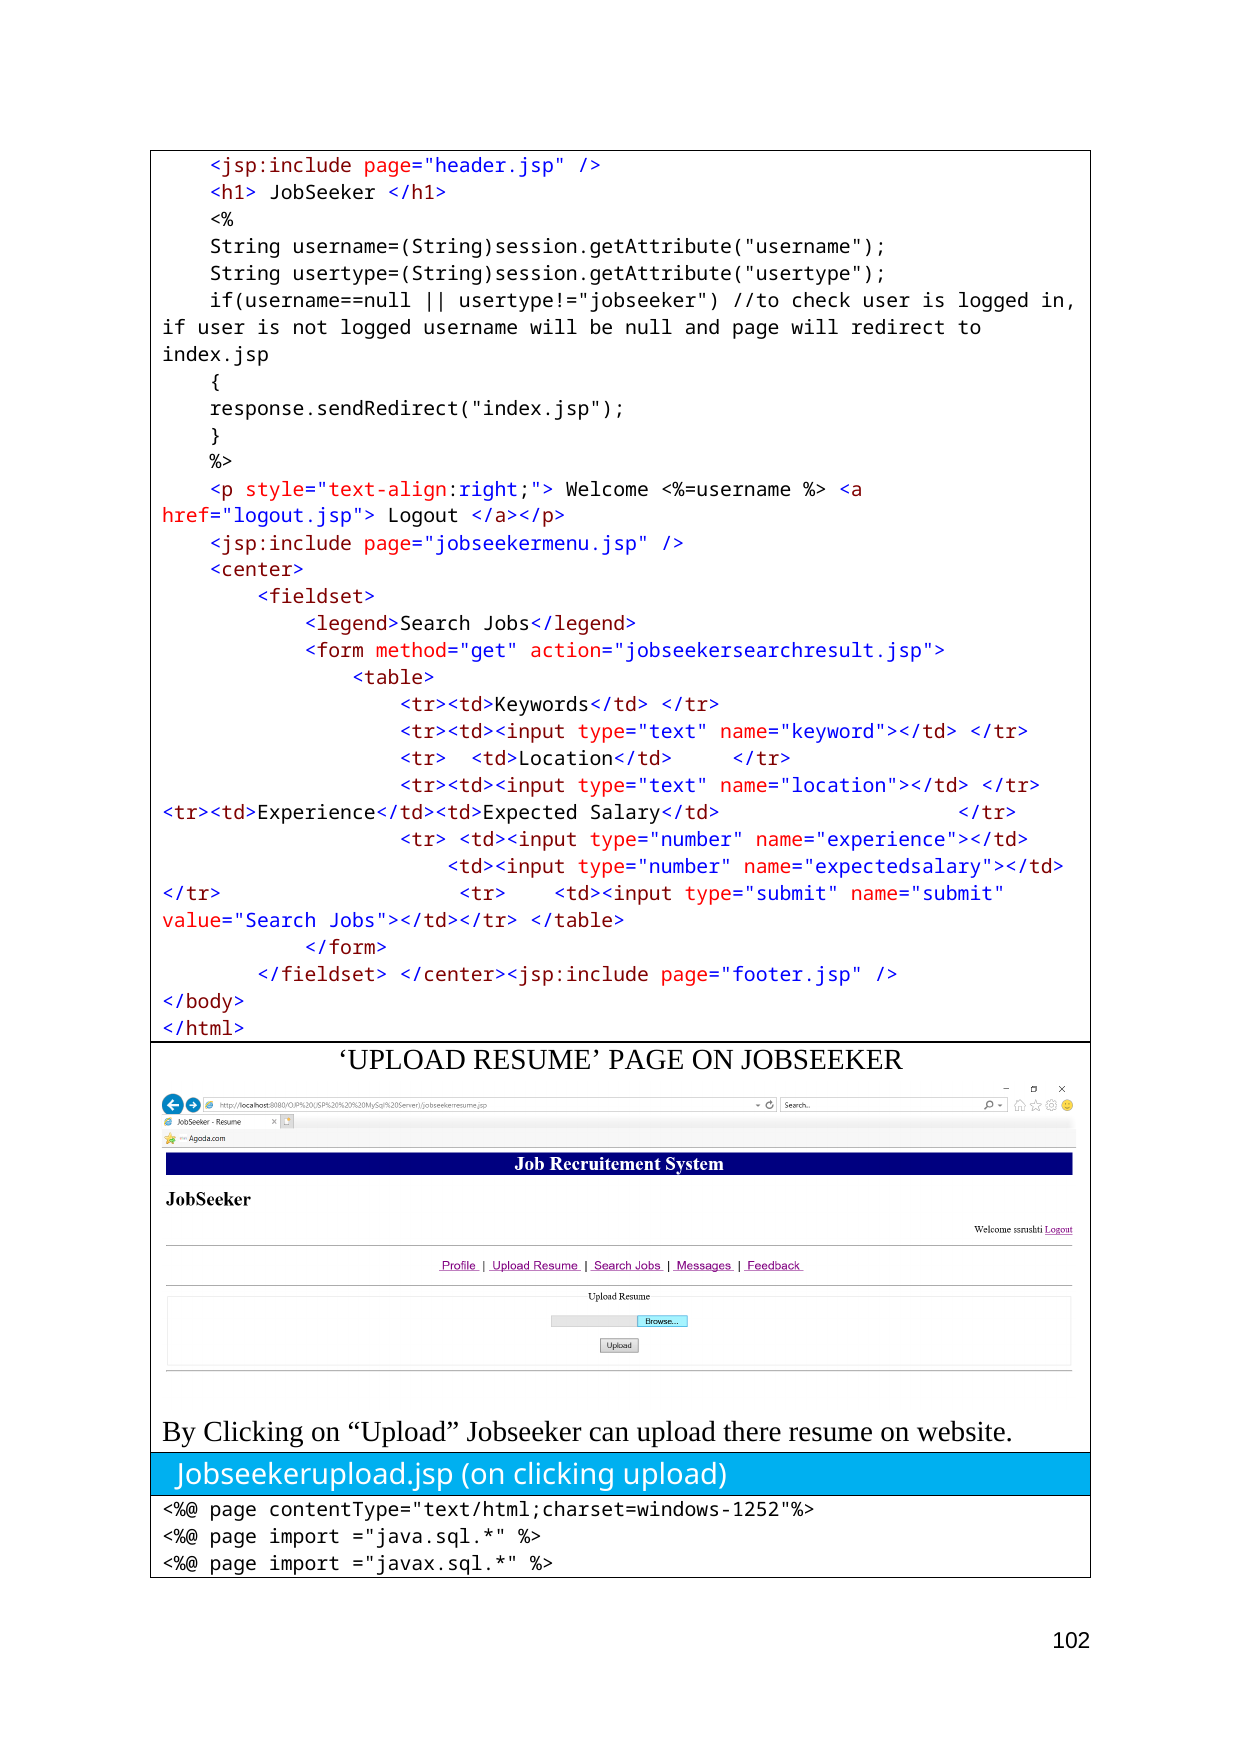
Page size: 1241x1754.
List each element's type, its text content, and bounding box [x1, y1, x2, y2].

picture [168, 1103, 178, 1108]
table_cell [151, 151, 1090, 1041]
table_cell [151, 1496, 1090, 1577]
table_cell ‘UPLOAD RESUME’ PAGE ON JOBSEEKER By Clicking on “Upload” Jobseeker can upload there resume on website. [151, 1043, 1090, 1452]
picture [161, 1081, 1077, 1410]
table_cell Jobseekerupload.jsp (on clicking upload) [151, 1453, 1090, 1495]
